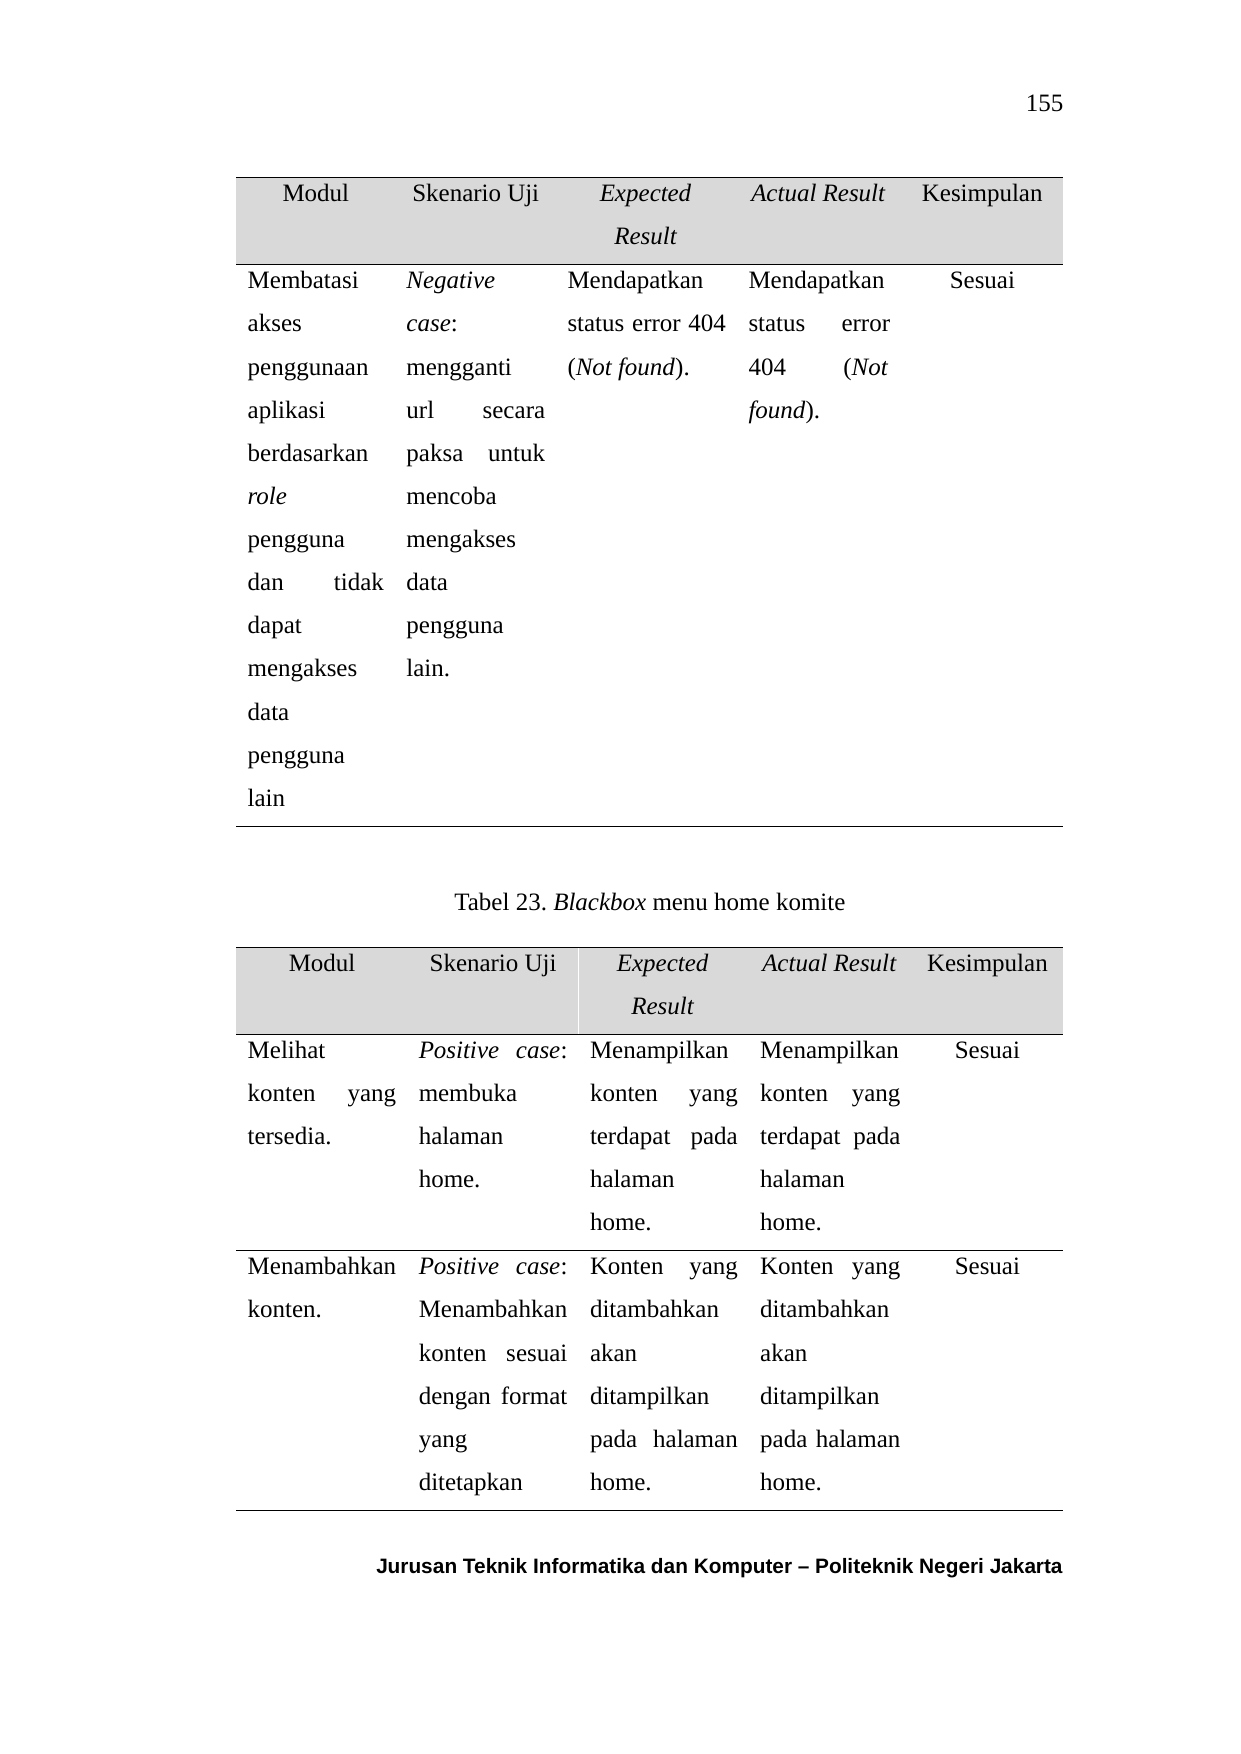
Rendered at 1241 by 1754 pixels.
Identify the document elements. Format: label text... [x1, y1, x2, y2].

table_header Kesimpulan [901, 178, 1063, 264]
table_cell Positive case: membuka halaman home. [407, 1035, 578, 1250]
table_header Actual Result [737, 178, 901, 264]
table_cell Menampilkan konten yang terdapat pada halaman home. [749, 1035, 911, 1250]
table_header Kesimpulan [911, 948, 1063, 1034]
table_cell Menampilkan konten yang terdapat pada halaman home. [579, 1035, 749, 1250]
table_cell Melihat konten yang tersedia. [236, 1035, 407, 1250]
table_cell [749, 1251, 911, 1510]
text Tabel 23. Blackbox menu home komite [236, 887, 1063, 916]
table_header Modul [236, 948, 407, 1034]
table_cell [407, 1251, 578, 1510]
table_header Expected Result [556, 178, 737, 264]
table_cell Menambahkan konten. [236, 1251, 407, 1510]
table_cell Membatasi akses penggunaan aplikasi berdasarkan role pengguna dan tidak dapat mengakses data pengguna lain [236, 265, 395, 826]
table_header Skenario Uji [395, 178, 556, 264]
table_header Expected Result [579, 948, 749, 1034]
table_cell Sesuai [901, 265, 1063, 826]
table_header Actual Result [749, 948, 911, 1034]
table_cell Sesuai [911, 1035, 1063, 1250]
table_cell Mendapatkan status error 404 (Not found). [556, 265, 737, 826]
table_header Skenario Uji [407, 948, 578, 1034]
table_cell Sesuai [911, 1251, 1063, 1510]
table_cell Mendapatkan status error 404 (Not found). [737, 265, 901, 826]
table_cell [579, 1251, 749, 1510]
table_cell Negative case: mengganti url secara paksa untuk mencoba mengakses data pengguna lain. [395, 265, 556, 826]
table_header Modul [236, 178, 395, 264]
